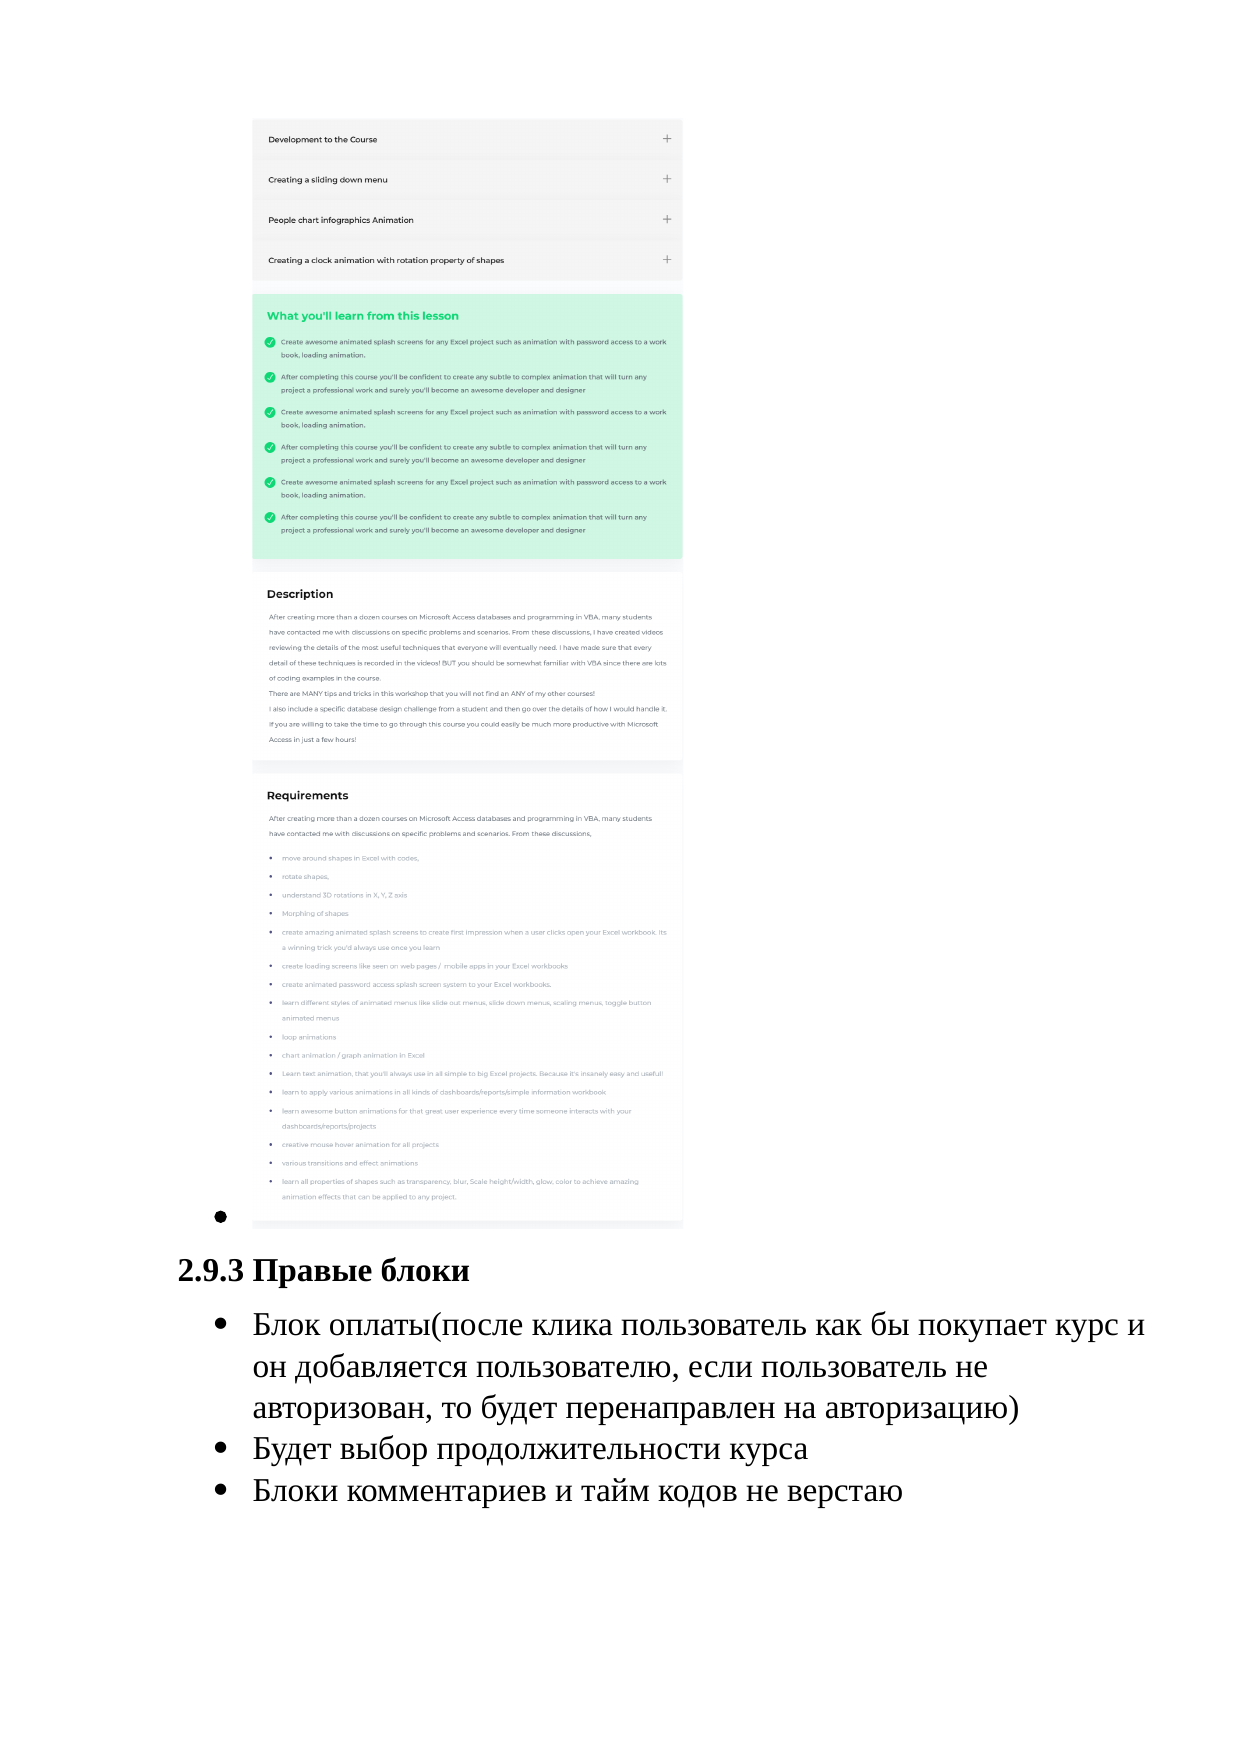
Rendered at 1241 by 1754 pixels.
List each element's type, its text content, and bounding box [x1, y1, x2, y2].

list Блоки комментариев и тайм кодов не верстаю [215, 1470, 1152, 1508]
picture [252, 118, 684, 1229]
text 2.9.3 Правые блоки [177, 1251, 1152, 1289]
list Будет выбор продолжительности курса [215, 1428, 1152, 1467]
list Блок оплаты(после клика пользователь как бы покупает курс и он добавляется пользователю, если пользователь не авторизован, то будет перенаправлен на авторизацию) [215, 1304, 1152, 1426]
